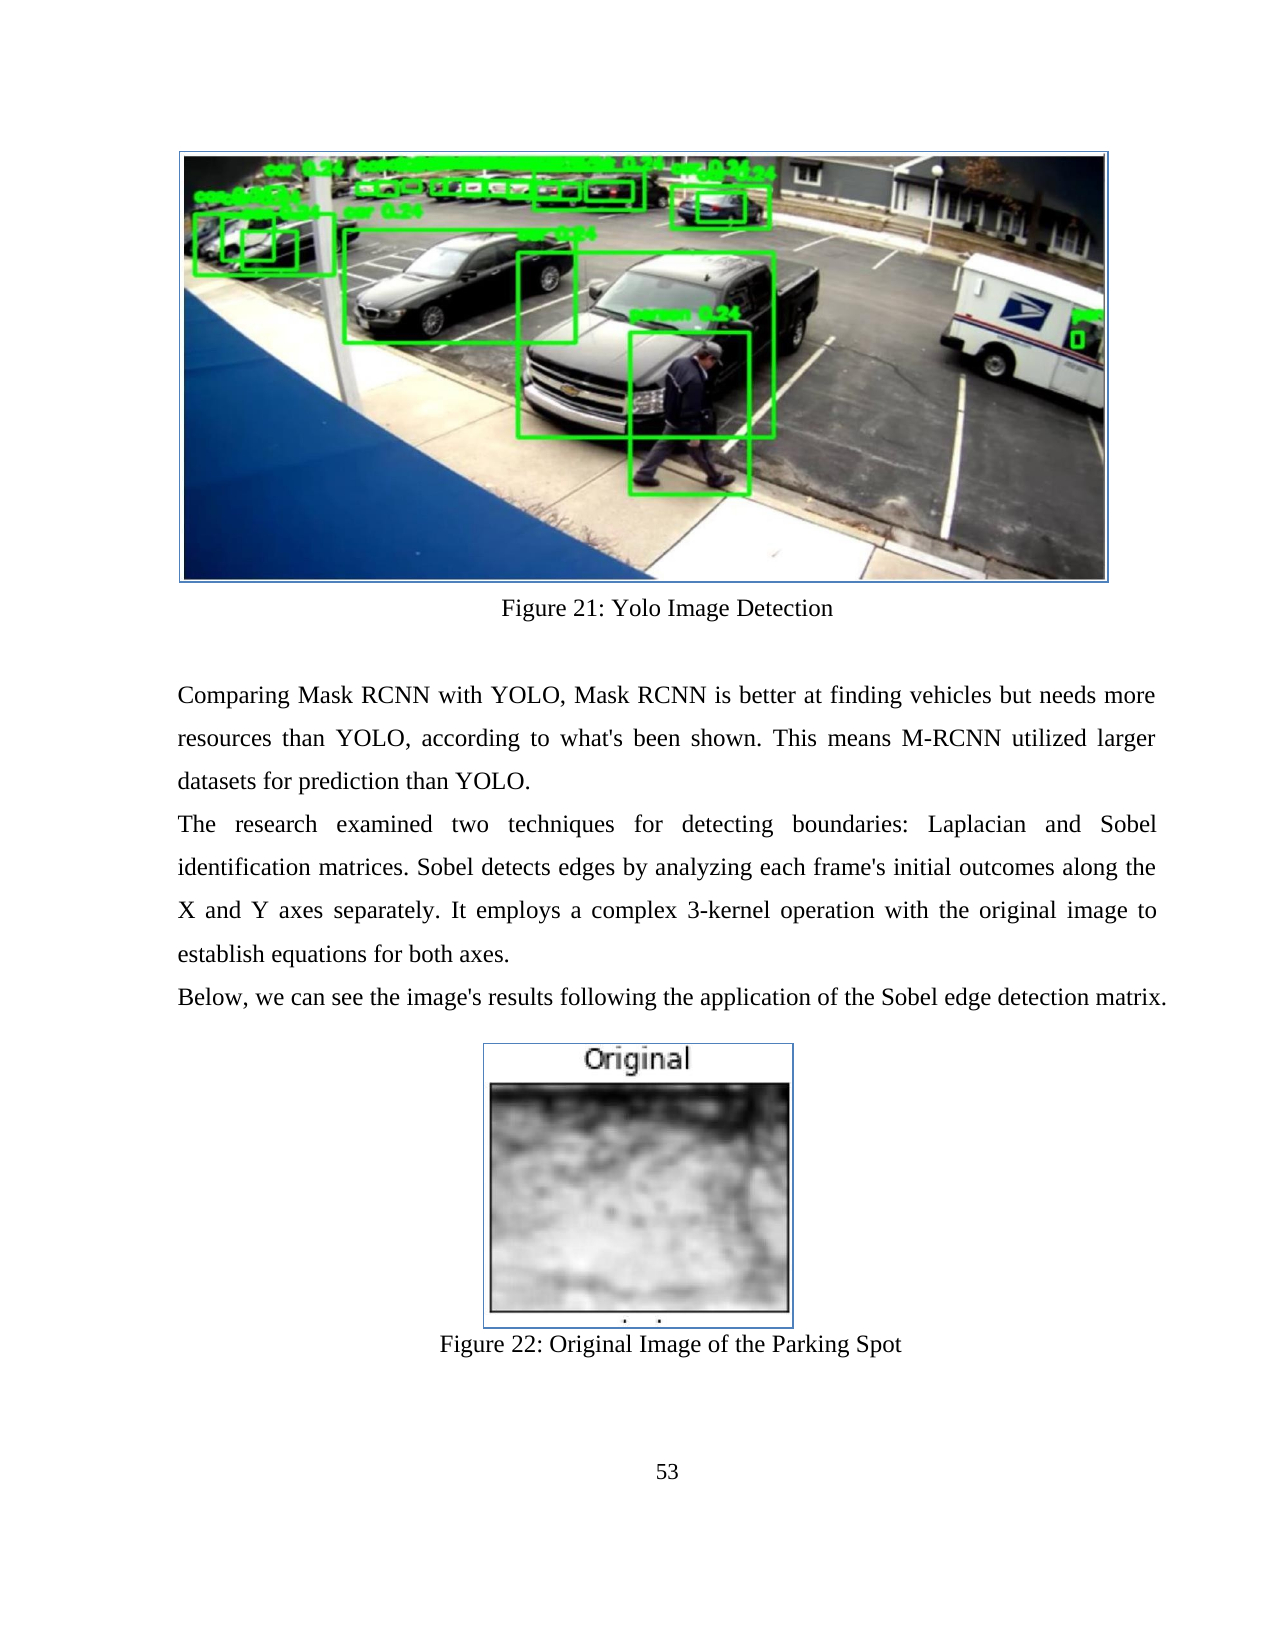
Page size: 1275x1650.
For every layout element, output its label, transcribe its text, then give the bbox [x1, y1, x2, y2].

picture [180, 152, 1107, 581]
text Below, we can see the image's results following the application of the Sobel edge detection matrix. [177, 982, 1173, 1011]
picture [484, 1044, 792, 1327]
text Comparing Mask RCNN with YOLO, Mask RCNN is better at finding vehicles but needs more resources than YOLO, according to what's been shown. This means M-RCNN utilized larger datasets for prediction than YOLO. [177, 680, 1157, 795]
text Figure 21: Yolo Image Detection [194, 593, 1140, 622]
text The research examined two techniques for detecting boundaries: Laplacian and Sobel identification matrices. Sobel detects edges by analyzing each frame's initial outcomes along the X and Y axes separately. It employs a complex 3-kernel operation with the original image to establish equations for both axes. [177, 809, 1157, 967]
